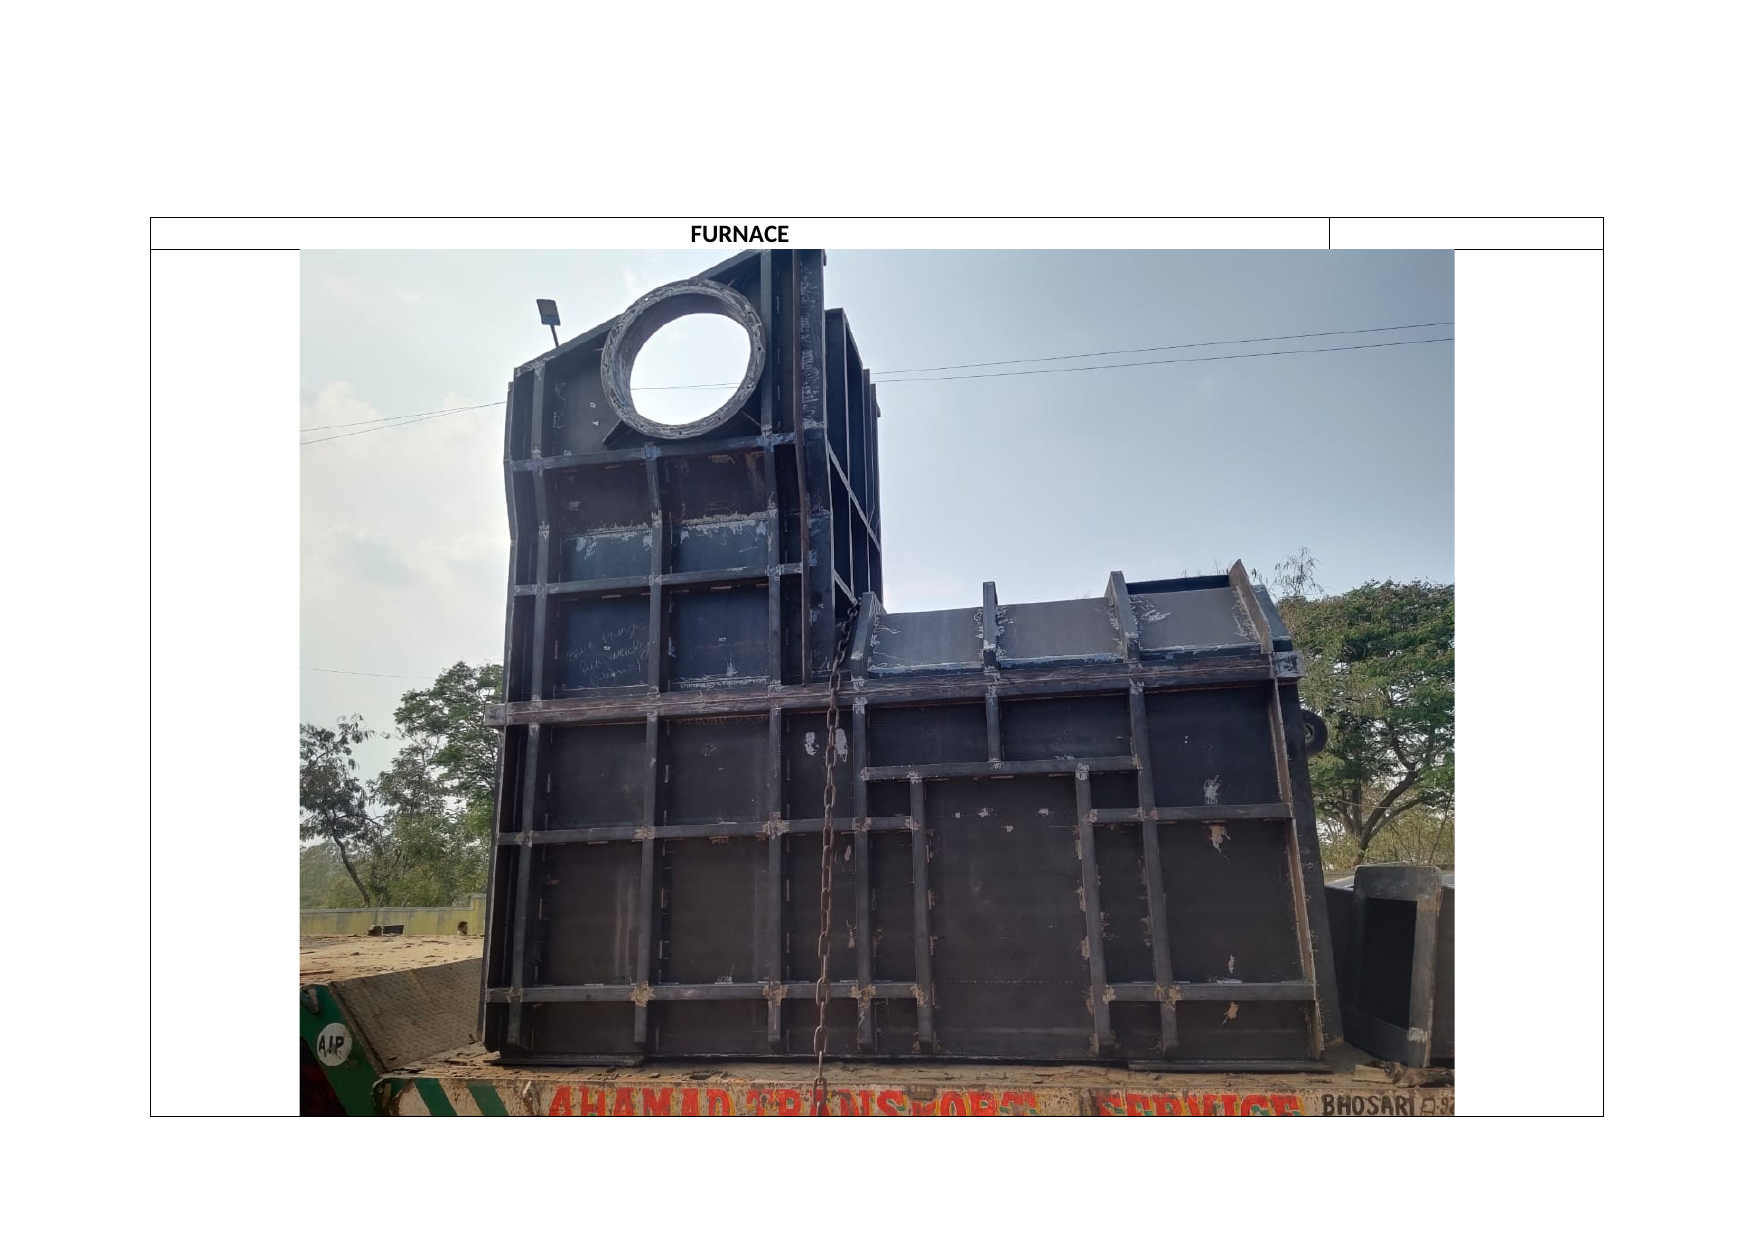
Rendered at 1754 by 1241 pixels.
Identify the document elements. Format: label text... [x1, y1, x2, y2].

picture [299, 249, 1455, 1116]
table_header FURNACE [151, 218, 1329, 249]
table_header [1330, 218, 1603, 249]
table_cell [1455, 250, 1603, 1116]
table_cell [151, 250, 299, 1116]
